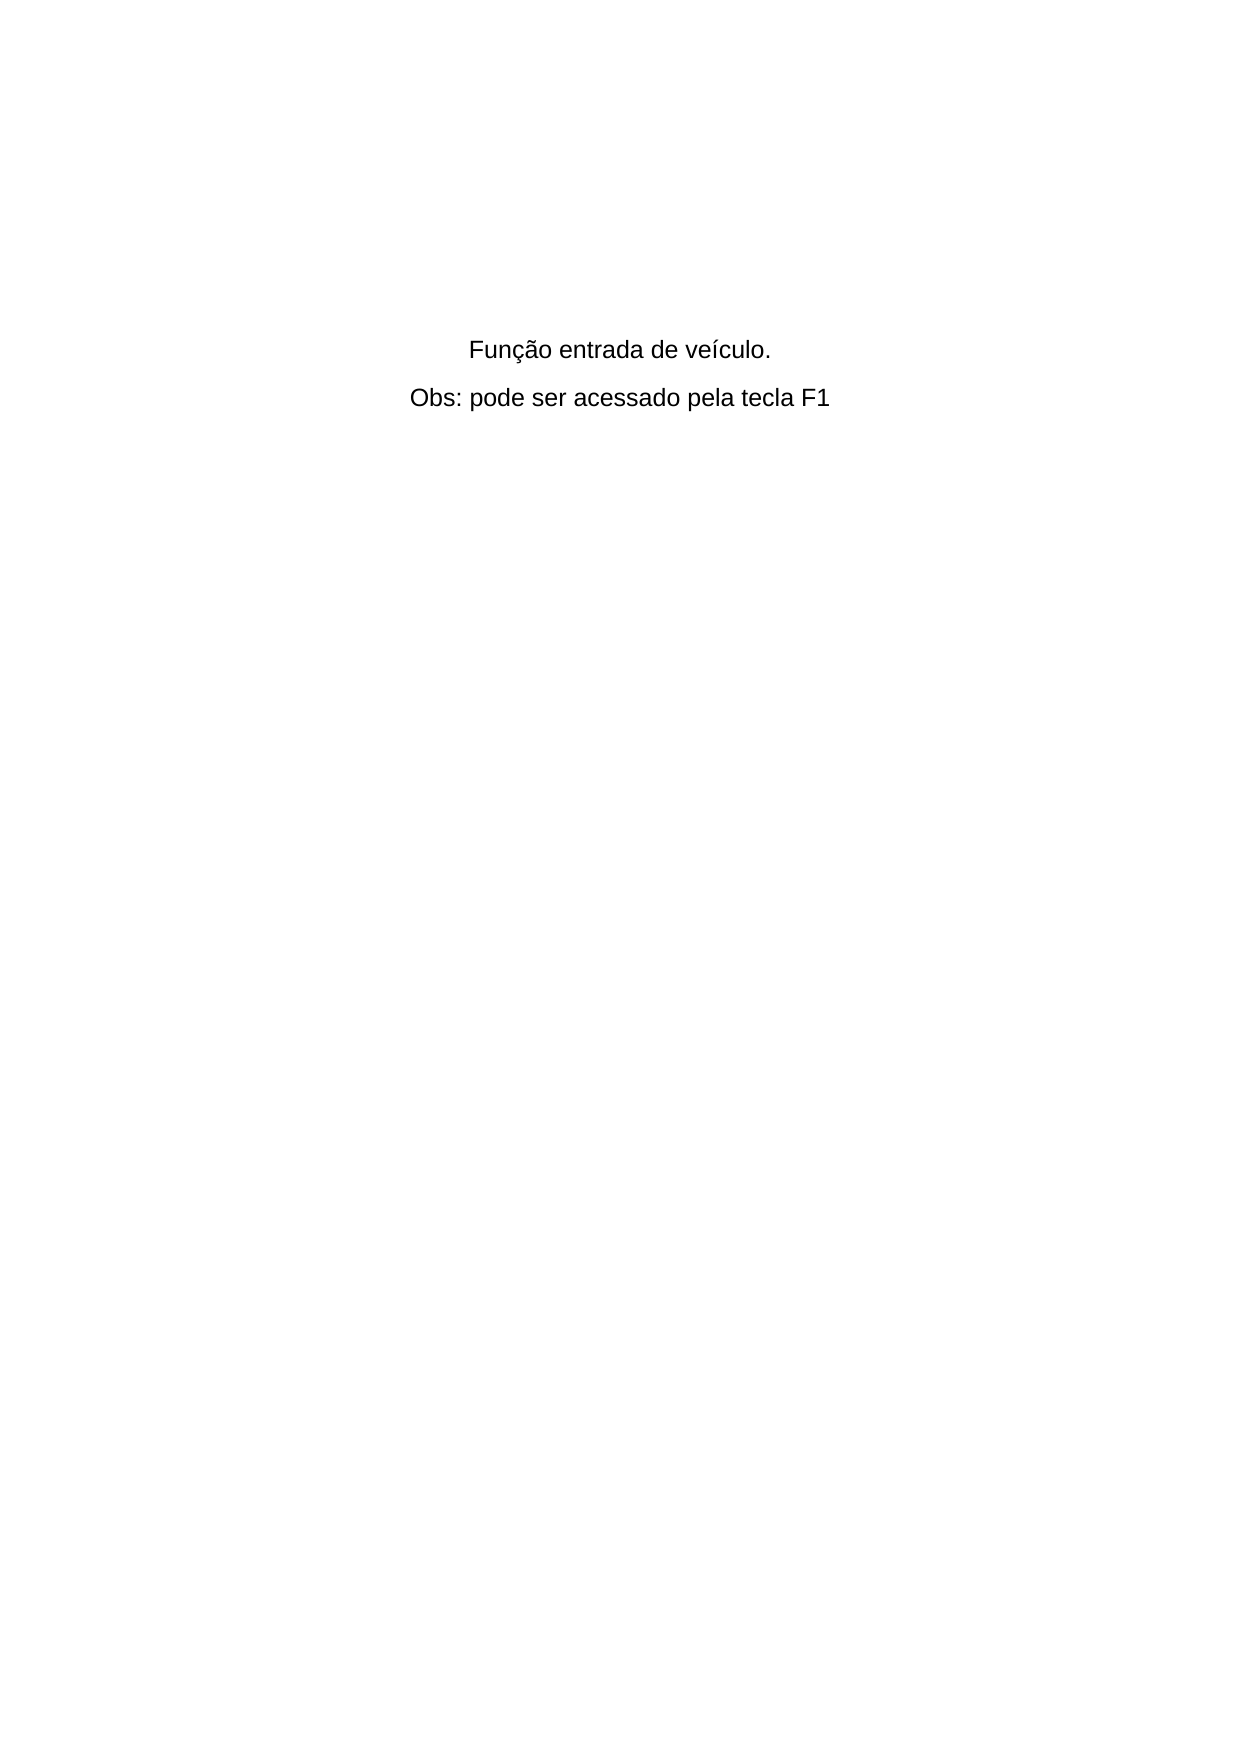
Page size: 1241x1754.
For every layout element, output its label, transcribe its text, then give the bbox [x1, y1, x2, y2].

text Função entrada de veículo. [177, 335, 1063, 364]
text Obs: pode ser acessado pela tecla F1 [177, 383, 1063, 412]
